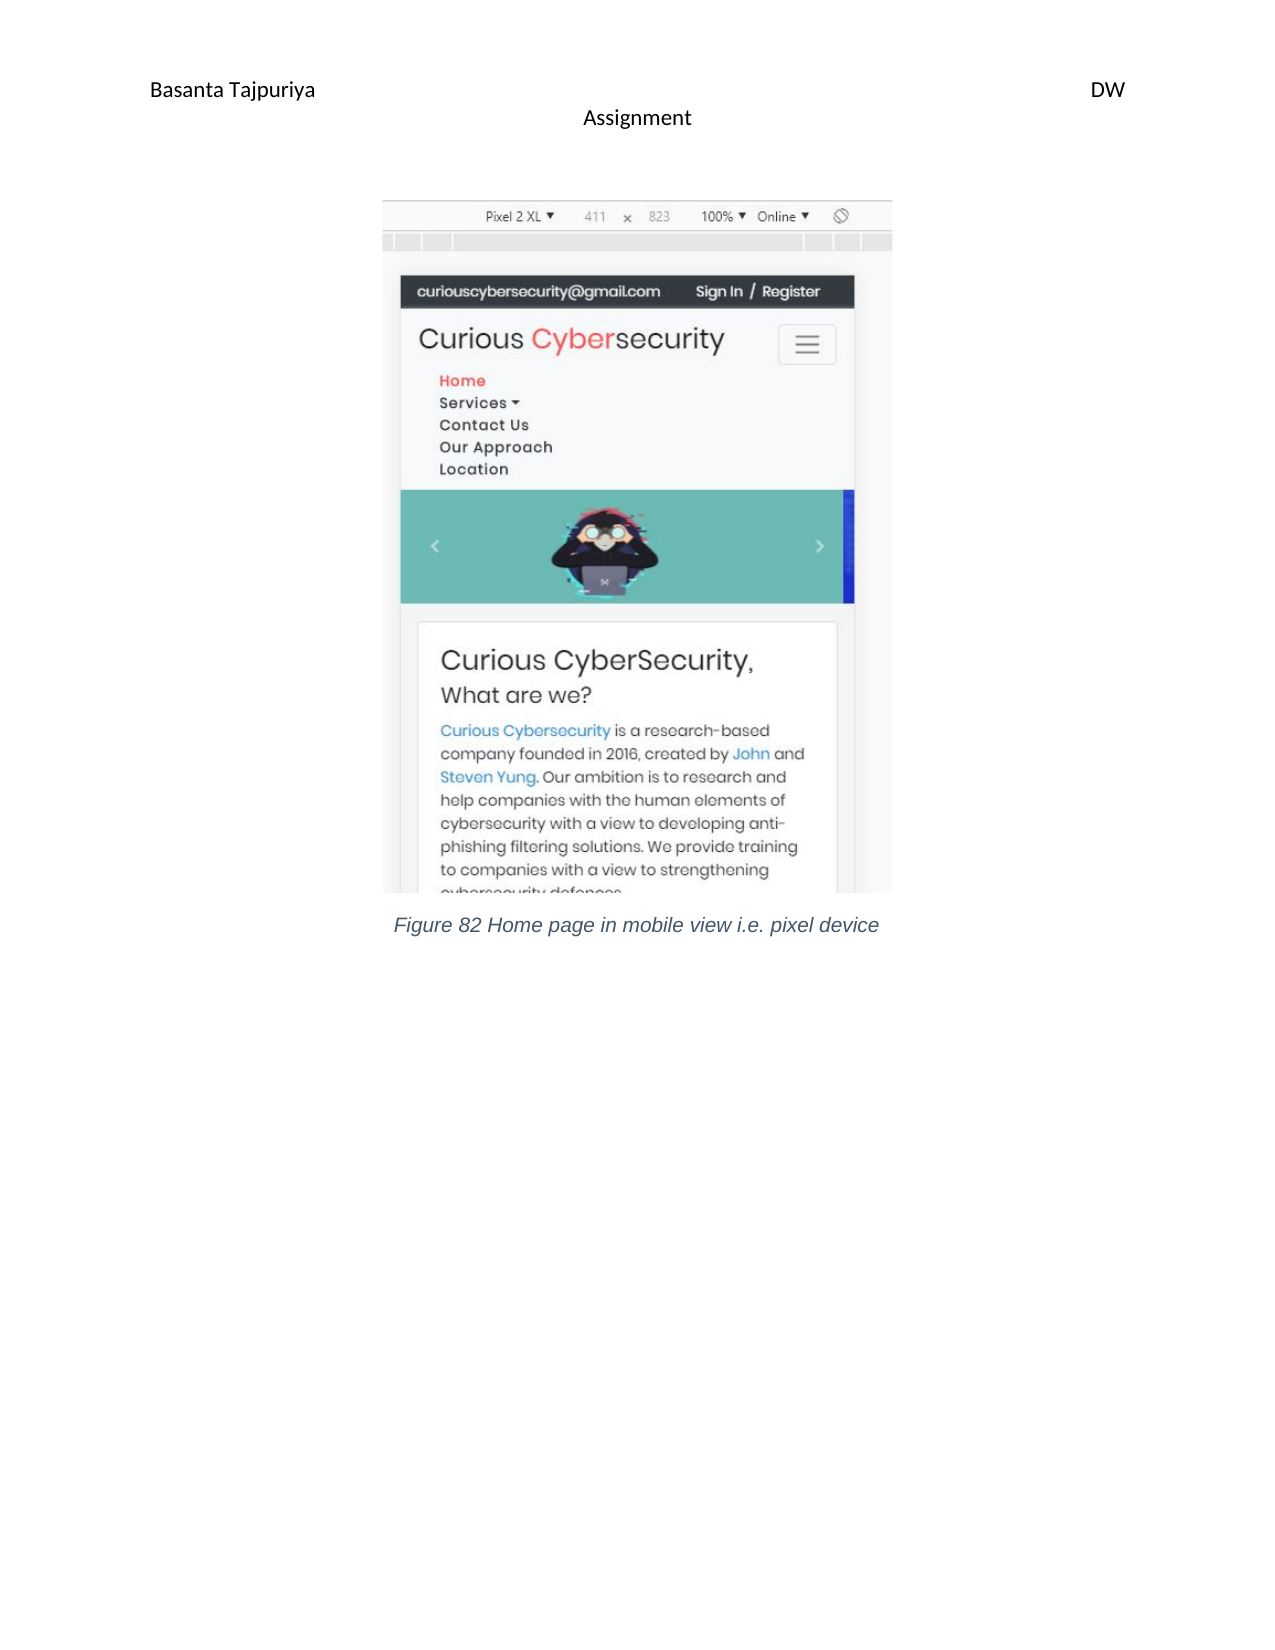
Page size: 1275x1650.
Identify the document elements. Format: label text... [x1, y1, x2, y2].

picture [382, 196, 893, 893]
text Figure 82 Home page in mobile view i.e. pixel device [150, 913, 1125, 937]
